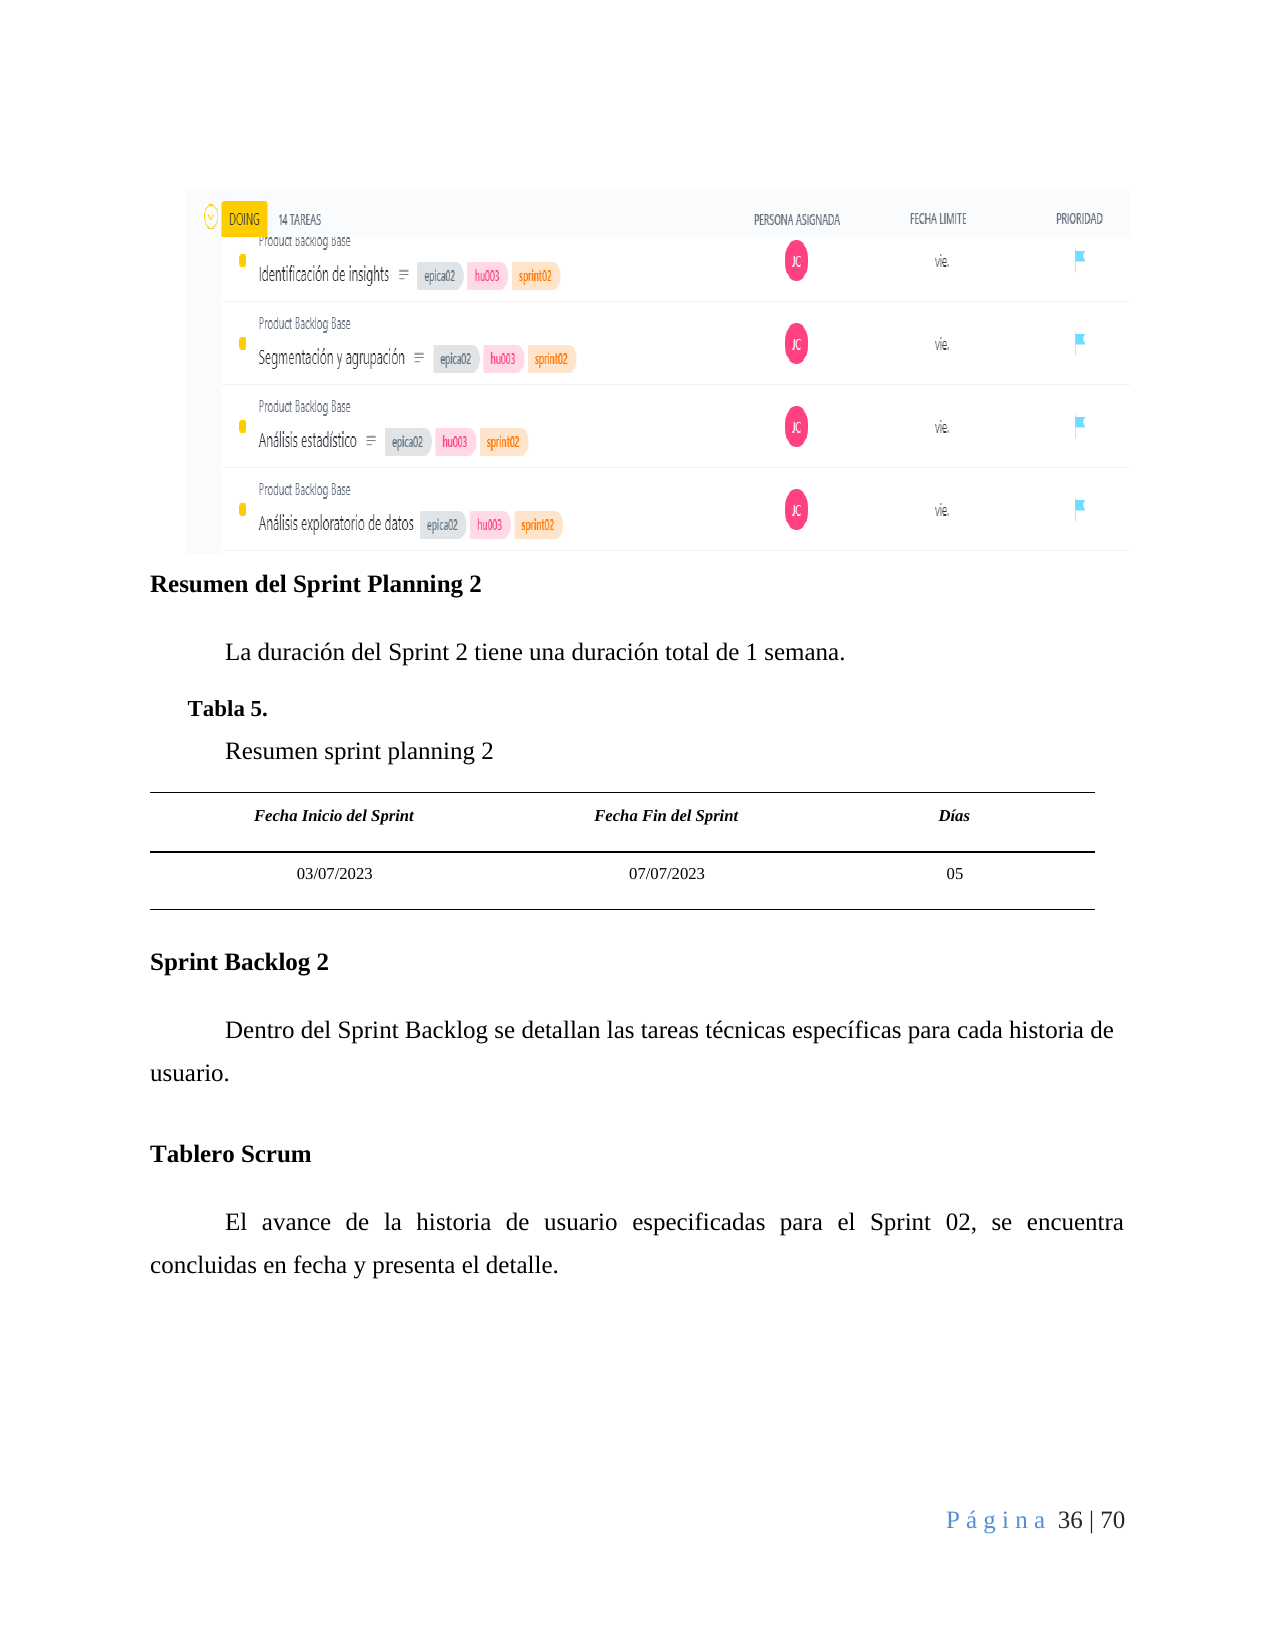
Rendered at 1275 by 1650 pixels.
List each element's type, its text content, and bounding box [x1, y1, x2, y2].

text El avance de la historia de usuario especificadas para el Sprint 02, se encuentra concluidas en fecha y presenta el detalle. [150, 1207, 1125, 1279]
table_header Fecha Fin del Sprint [519, 793, 814, 851]
picture [186, 189, 1130, 554]
text Dentro del Sprint Backlog se detallan las tareas técnicas específicas para cada historia de usuario. [150, 1015, 1125, 1087]
text Resumen sprint planning 2 [187, 693, 1125, 765]
subtitle Sprint Backlog 2 [150, 947, 1125, 976]
table_cell 03/07/2023 [150, 853, 519, 909]
table_header Días [815, 793, 1095, 851]
table_header Fecha Inicio del Sprint [150, 793, 519, 851]
table_cell 07/07/2023 [519, 853, 814, 909]
subtitle Tablero Scrum [150, 1139, 1125, 1168]
text La duración del Sprint 2 tiene una duración total de 1 semana. [150, 637, 1125, 666]
table_cell 05 [815, 853, 1095, 909]
